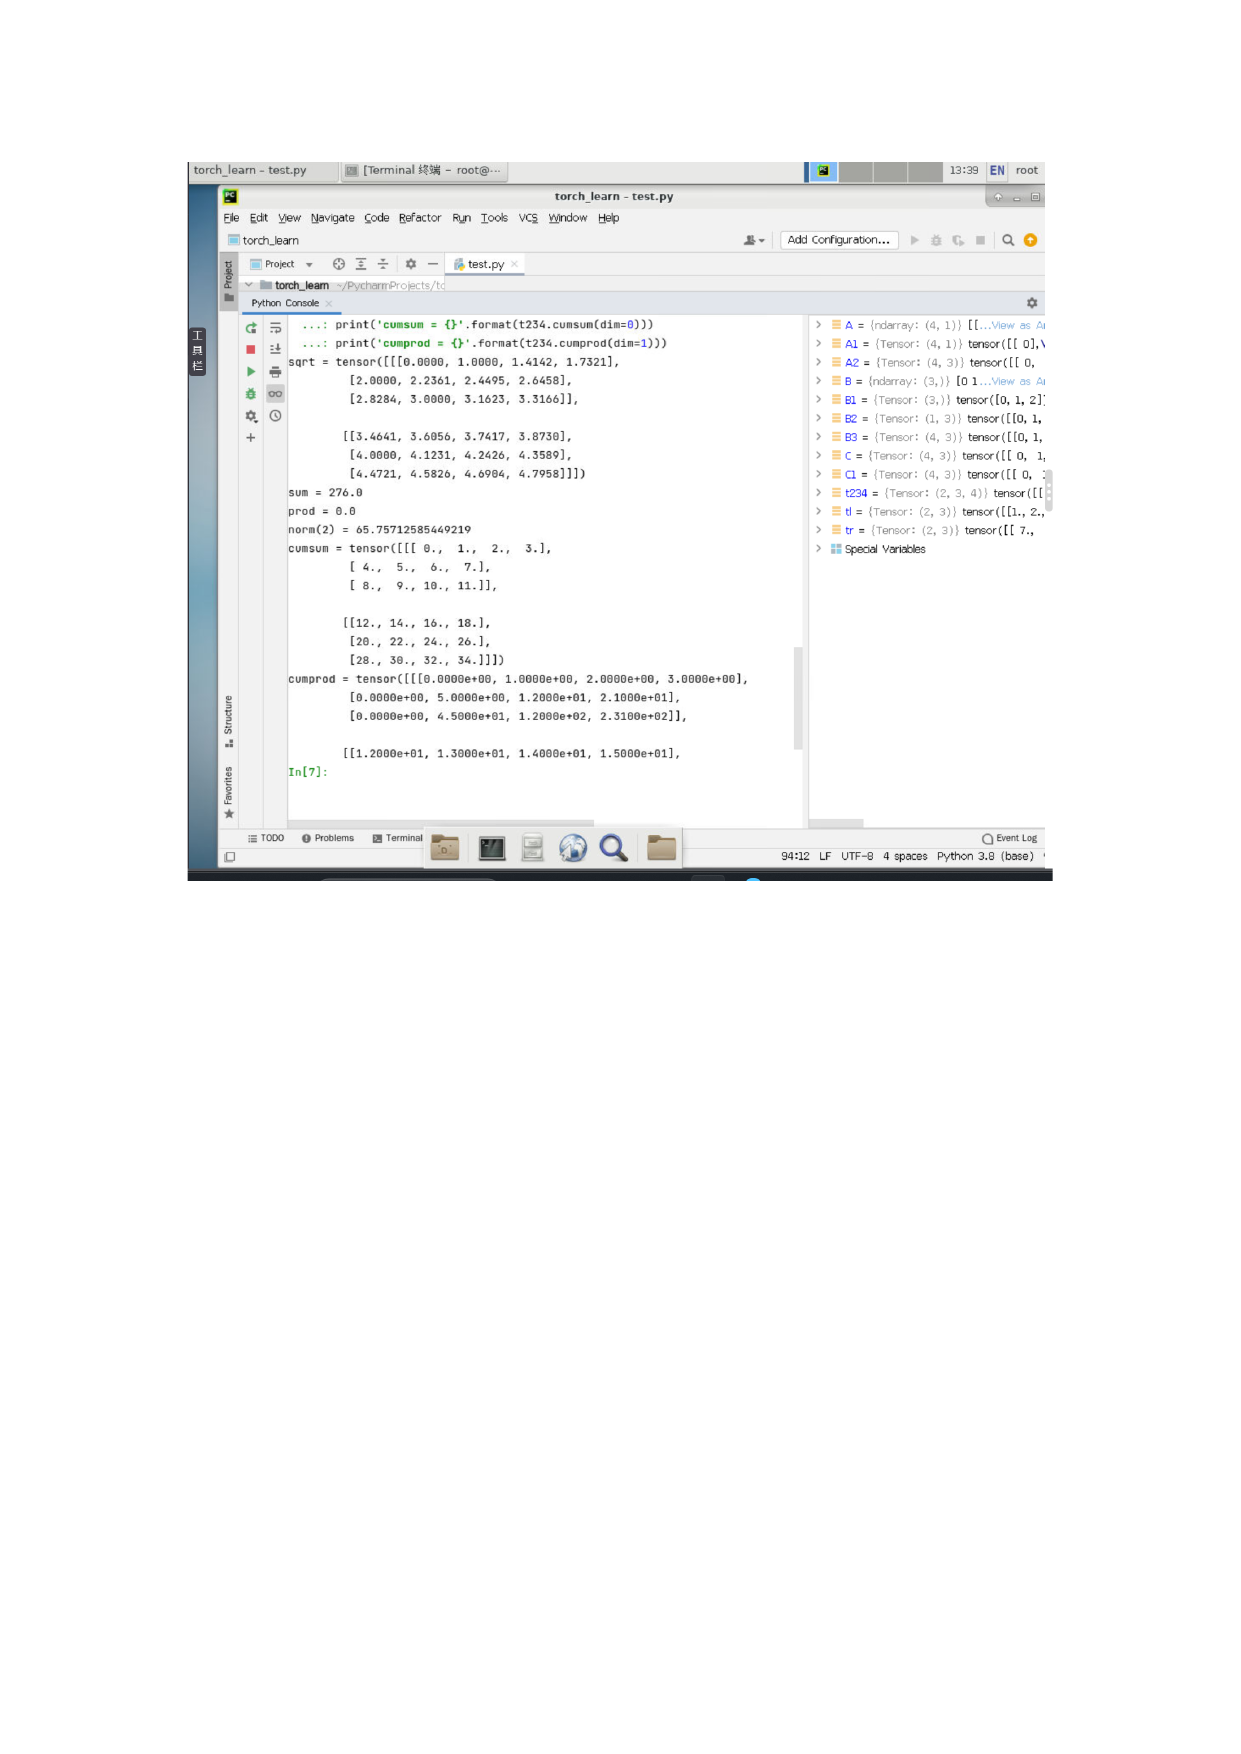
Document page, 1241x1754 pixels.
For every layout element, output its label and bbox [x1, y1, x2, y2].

picture [187, 162, 1053, 881]
